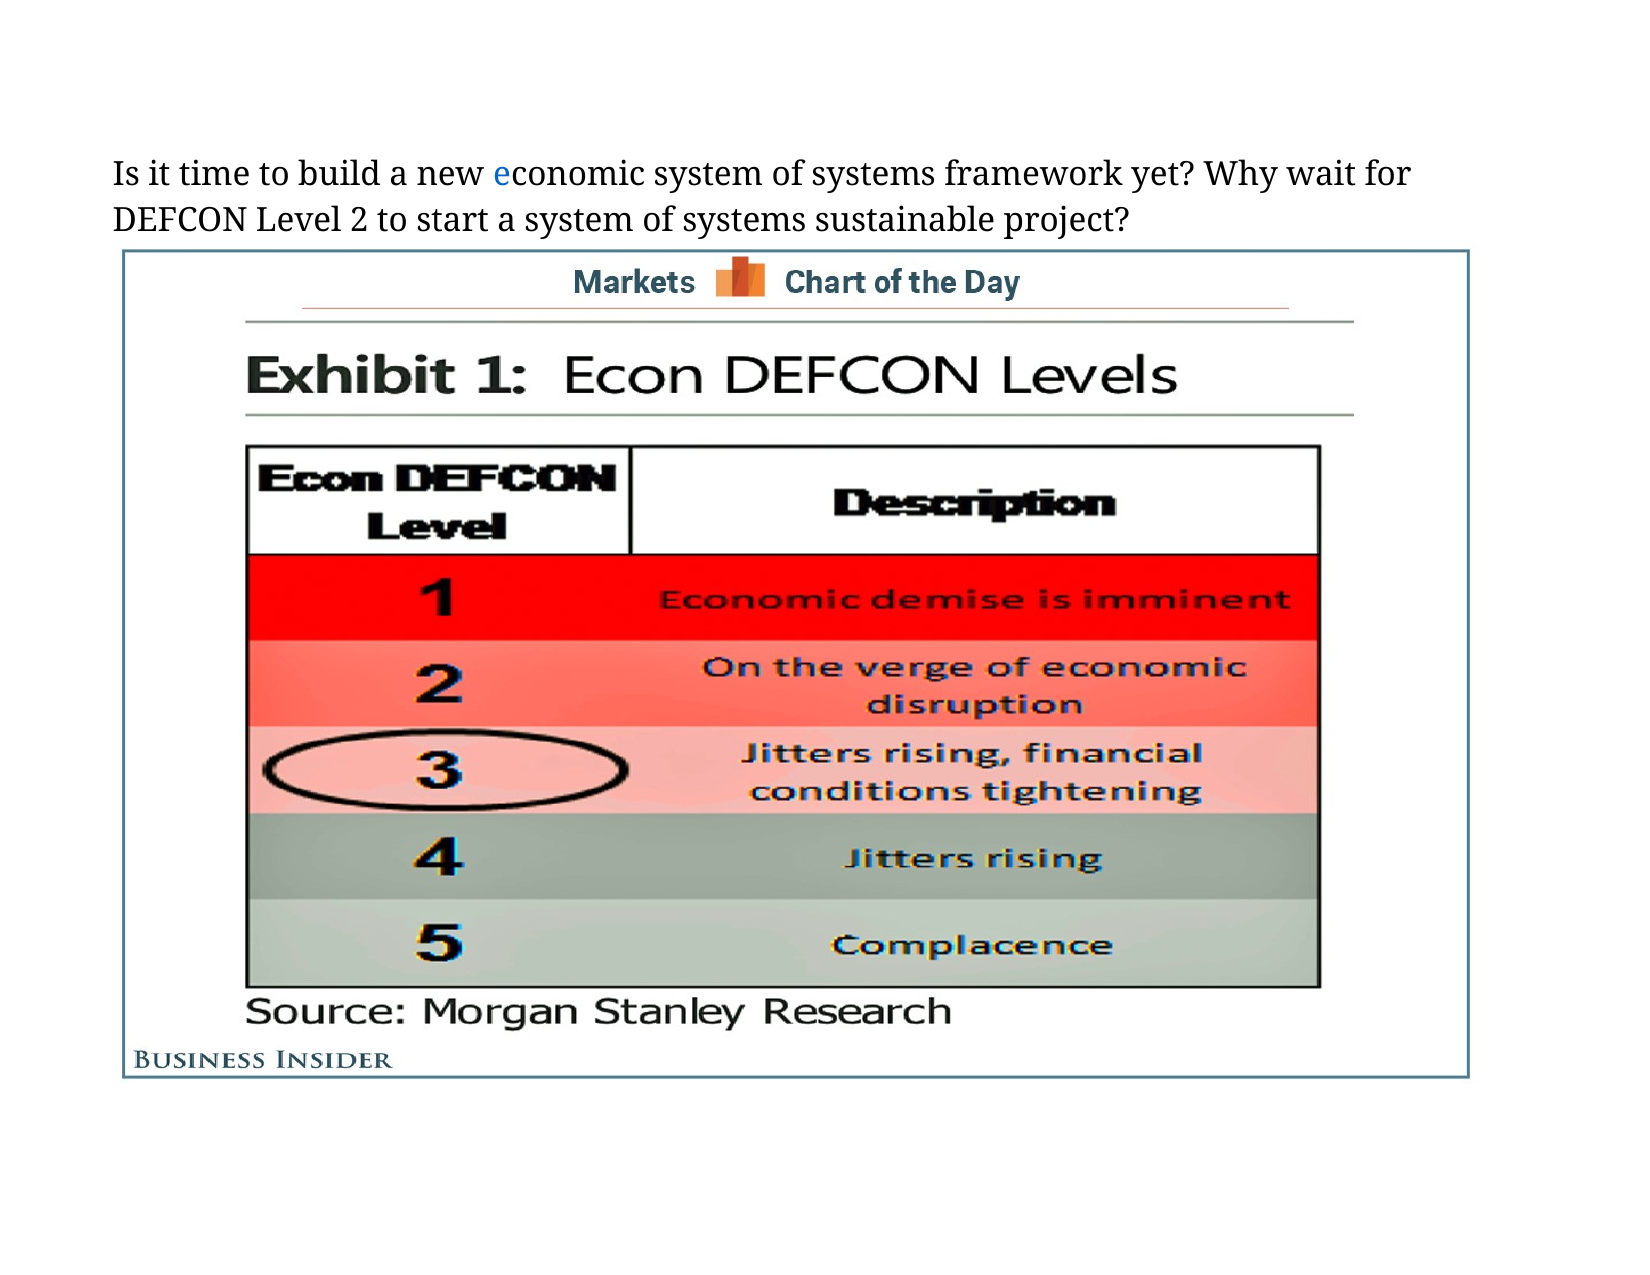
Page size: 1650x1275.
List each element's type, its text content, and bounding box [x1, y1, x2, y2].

picture [112, 240, 1481, 1086]
text Is it time to build a new economic system of systems framework yet? Why wait for DEFCON Level 2 to start a system of systems sustainable project? [112, 150, 1537, 241]
